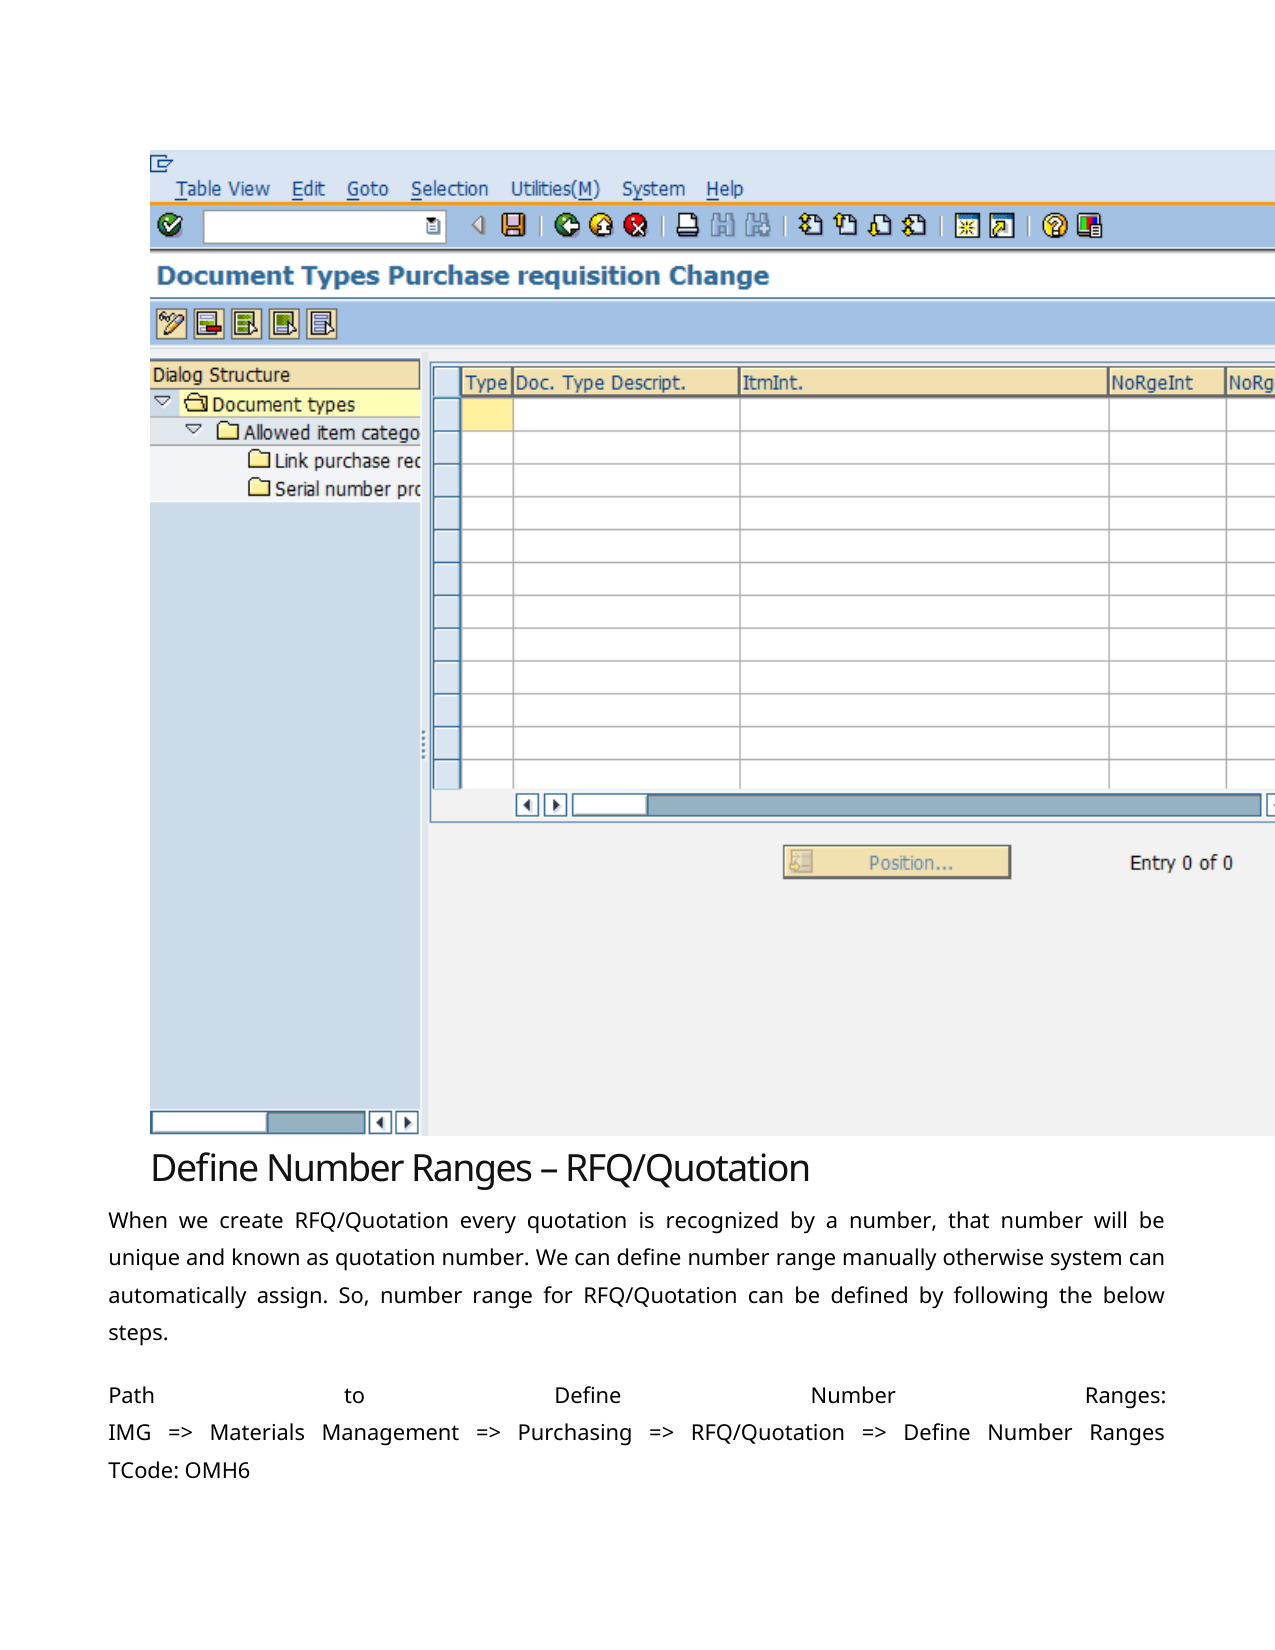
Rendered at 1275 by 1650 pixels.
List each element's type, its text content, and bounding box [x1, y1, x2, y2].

picture [150, 150, 1275, 1136]
text When we create RFQ/Quotation every quotation is recognized by a number, that number will be unique and known as quotation number. We can define number range manually otherwise system can automatically assign. So, number range for RFQ/Quotation can be defined by following the below steps. [108, 1197, 1167, 1347]
text Define Number Ranges – RFQ/Quotation [150, 1141, 1167, 1192]
text Path to Define Number Ranges: IMG => Materials Management => Purchasing => RFQ/Quotation => Define Number Ranges TCode: OMH6 [108, 1372, 1167, 1484]
